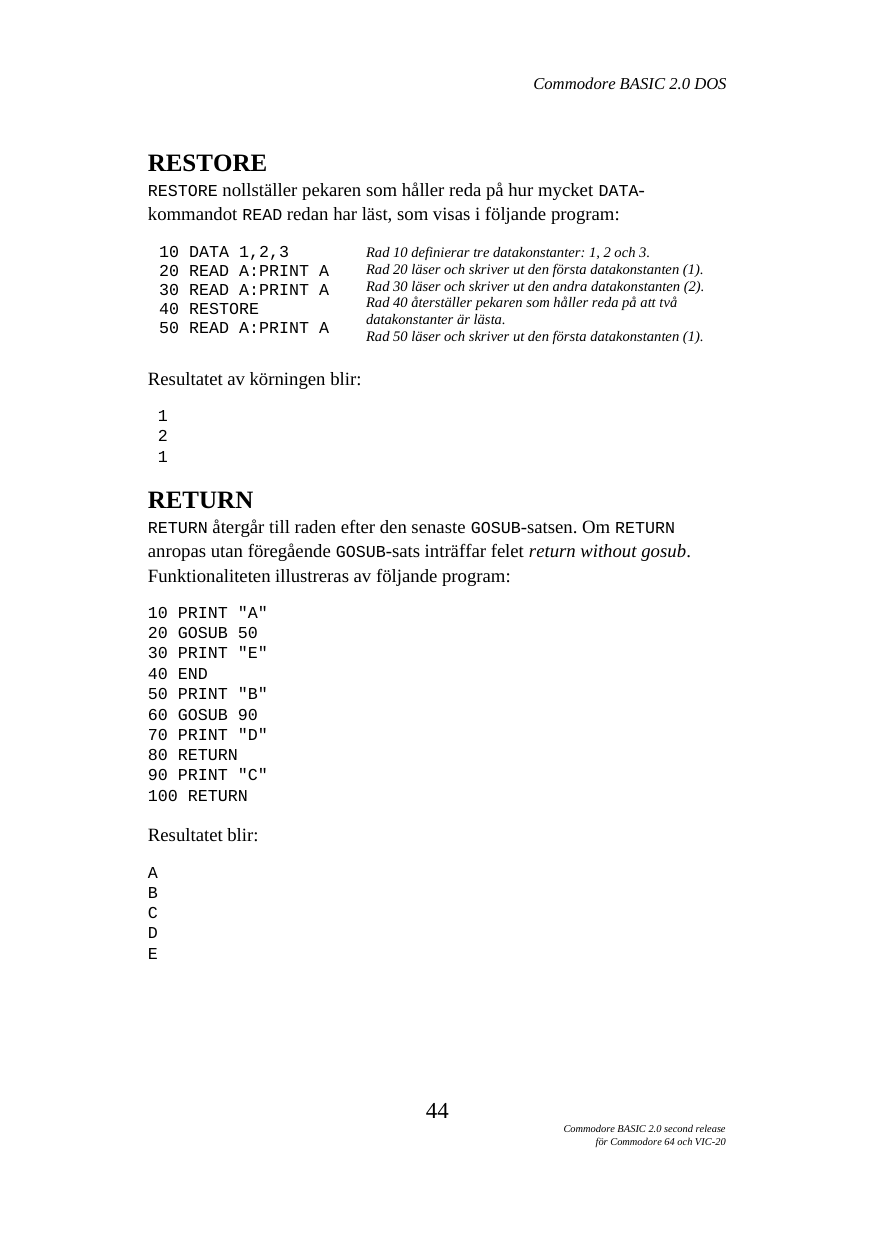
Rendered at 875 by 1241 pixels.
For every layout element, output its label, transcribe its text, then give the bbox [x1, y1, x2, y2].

text Resultatet av körningen blir: [148, 344, 726, 389]
text 1 2 1 [148, 408, 726, 467]
text A B C D E [148, 864, 726, 964]
subtitle RETURN [148, 485, 726, 514]
subtitle RESTORE [148, 148, 726, 176]
text RETURN återgår till raden efter den senaste GOSUB-satsen. Om RETURN anropas utan föregående GOSUB-sats inträffar felet return without gosub. Funktionaliteten illustreras av följande program: [148, 516, 726, 586]
text RESTORE nollställer pekaren som håller reda på hur mycket DATA-kommandot READ redan har läst, som visas i följande program: [148, 179, 726, 225]
text 10 PRINT "A" 20 GOSUB 50 30 PRINT "E" 40 END 50 PRINT "B" 60 GOSUB 90 70 PRINT "D" 80 RETURN 90 PRINT "C" 100 RETURN [148, 604, 726, 806]
table_header Rad 10 definierar tre datakonstanter: 1, 2 och 3. Rad 20 läser och skriver ut den första datakonstanten (1). Rad 30 läser och skriver ut den andra datakonstanten (2). Rad 40 återställer pekaren som håller reda på att två datakonstanter är lästa. Rad 50 läser och skriver ut den första datakonstanten (1). [355, 244, 725, 344]
text Resultatet blir: [148, 824, 726, 846]
table_header 10 DATA 1,2,3 20 READ A:PRINT A 30 READ A:PRINT A 40 RESTORE 50 READ A:PRINT A [148, 244, 354, 344]
